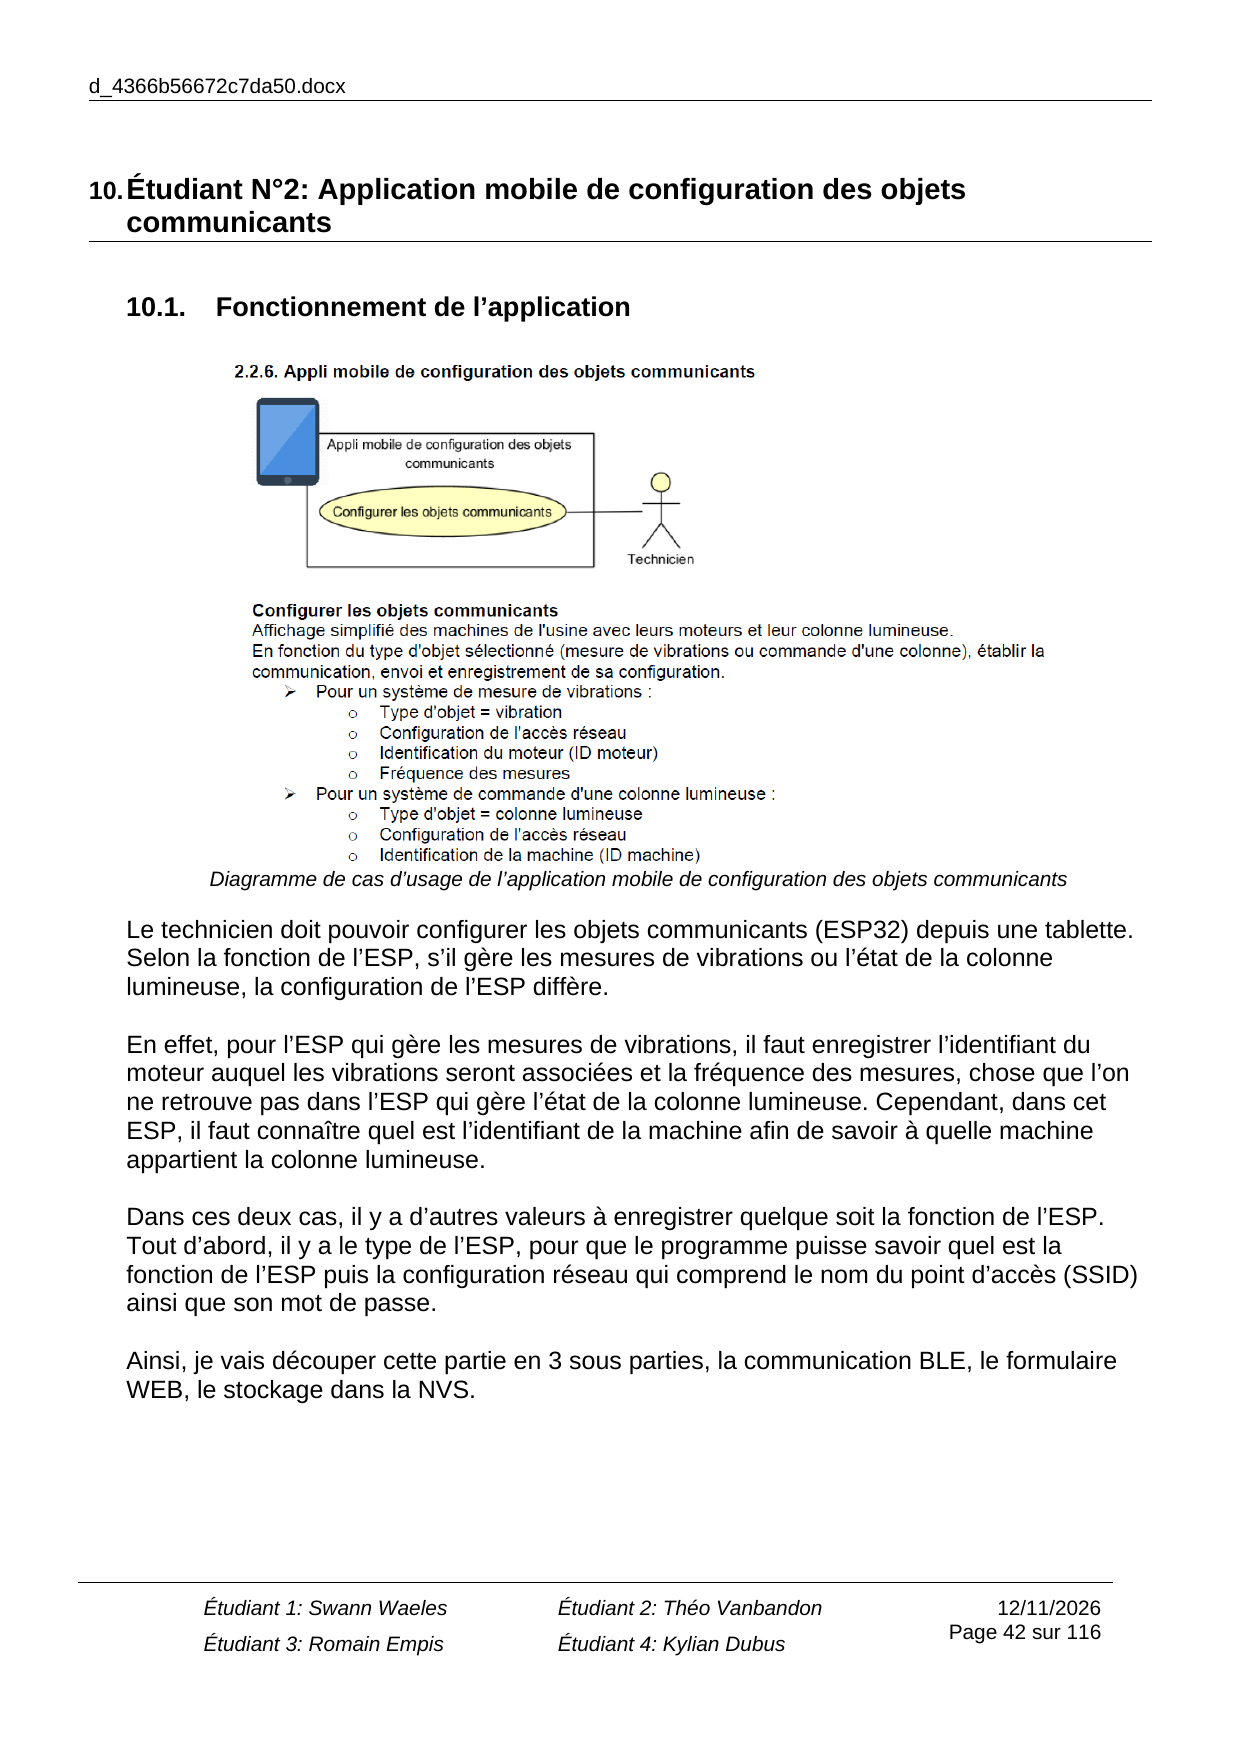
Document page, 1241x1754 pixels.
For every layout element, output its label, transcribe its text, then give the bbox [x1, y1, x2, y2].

text Le technicien doit pouvoir configurer les objets communicants (ESP32) depuis une tablette. Selon la fonction de l’ESP, s’il gère les mesures de vibrations ou l’état de la colonne lumineuse, la configuration de l’ESP diffère. [126, 914, 1152, 1001]
text Diagramme de cas d’usage de l’application mobile de configuration des objets communicants [126, 867, 1152, 891]
subtitle Fonctionnement de l’application [126, 291, 1152, 322]
text Dans ces deux cas, il y a d’autres valeurs à enregistrer quelque soit la fonction de l’ESP. Tout d’abord, il y a le type de l’ESP, pour que le programme puisse savoir quel est la fonction de l’ESP puis la configuration réseau qui comprend le nom du point d’accès (SSID) ainsi que son mot de passe. [126, 1202, 1152, 1317]
text En effet, pour l’ESP qui gère les mesures de vibrations, il faut enregistrer l’identifiant du moteur auquel les vibrations seront associées et la fréquence des mesures, chose que l’on ne retrouve pas dans l’ESP qui gère l’état de la colonne lumineuse. Cependant, dans cet ESP, il faut connaître quel est l’identifiant de la machine afin de savoir à quelle machine appartient la colonne lumineuse. [126, 1029, 1152, 1173]
text Ainsi, je vais découper cette partie en 3 sous parties, la communication BLE, le formulaire WEB, le stockage dans la NVS. [126, 1346, 1152, 1403]
subtitle Étudiant N°2: Application mobile de configuration des objets communicants [89, 172, 1152, 241]
picture [227, 358, 1050, 867]
